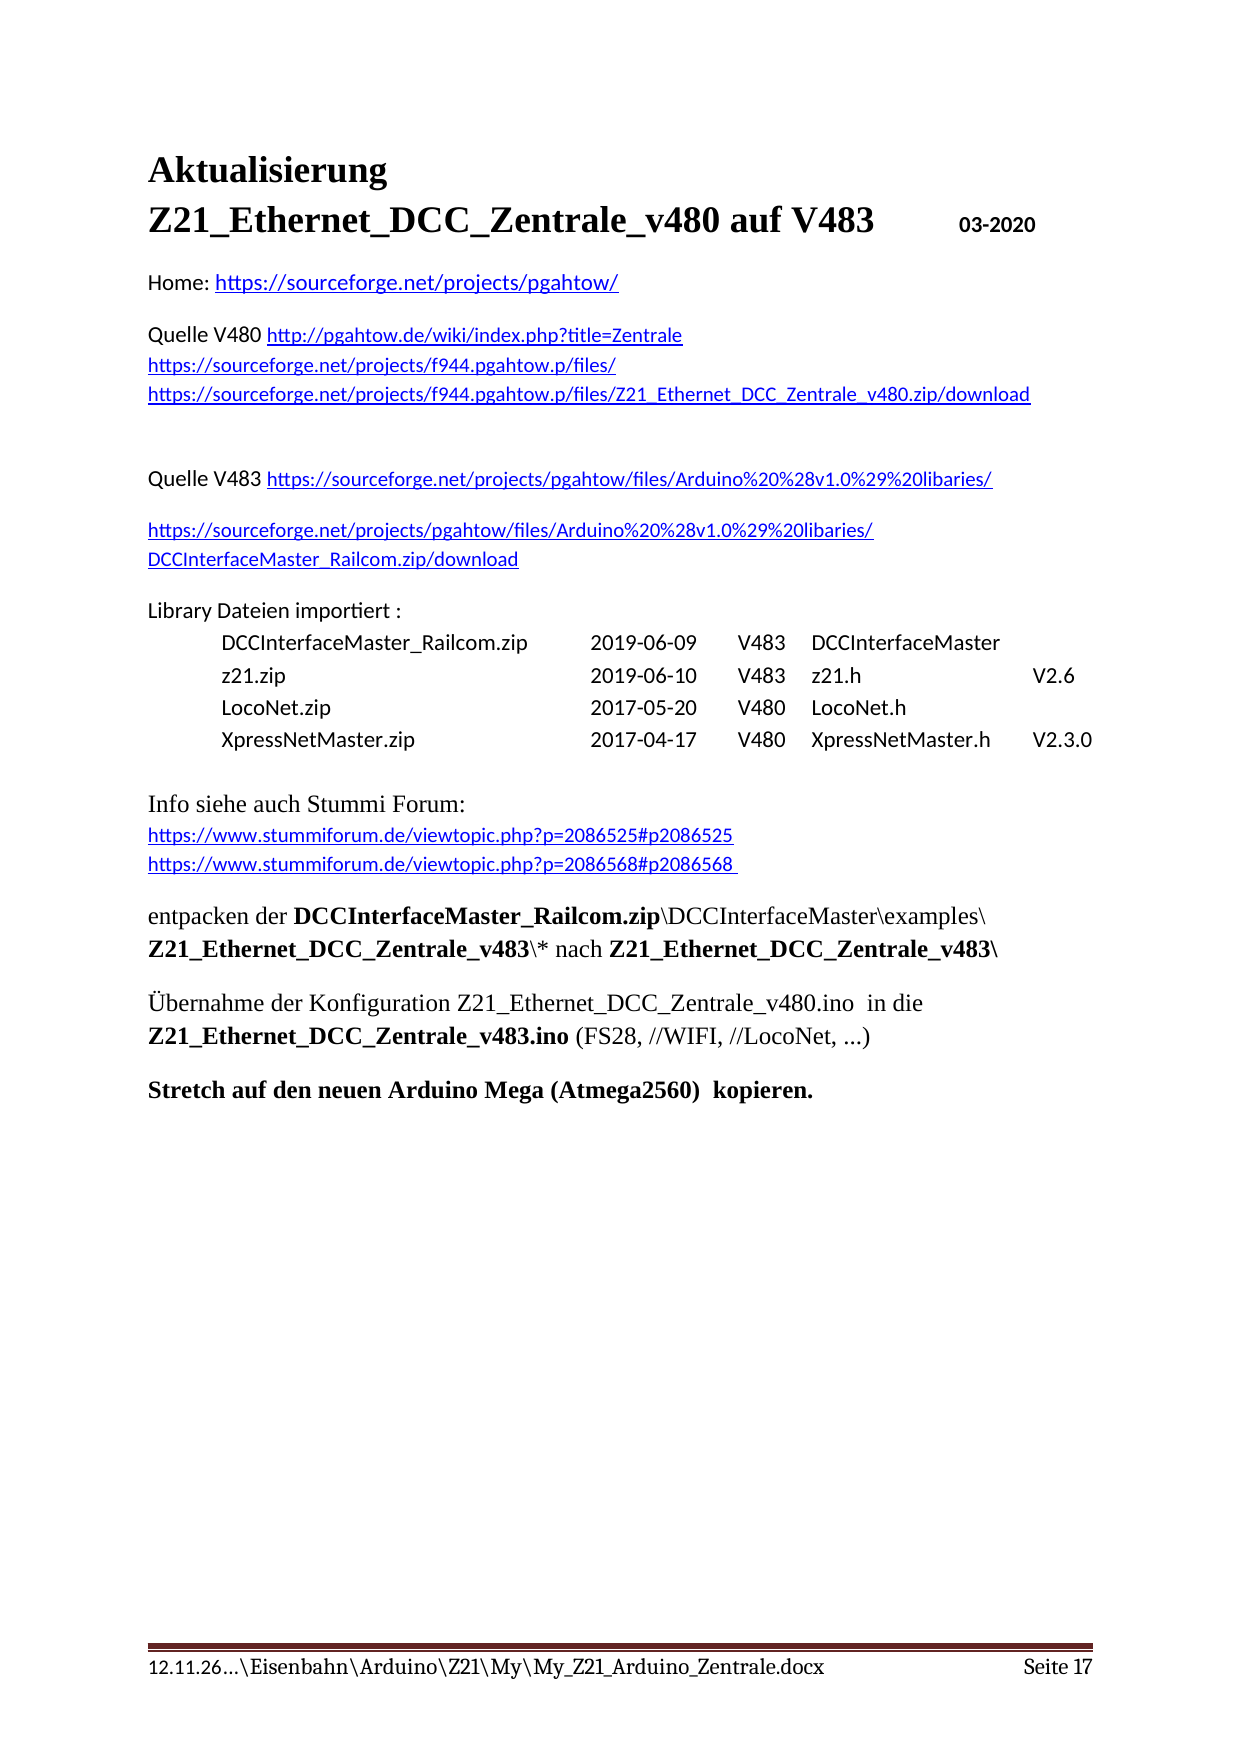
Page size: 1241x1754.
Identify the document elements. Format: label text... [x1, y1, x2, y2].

text Übernahme der Konfiguration Z21_Ethernet_DCC_Zentrale_v480.ino in die Z21_Ethernet_DCC_Zentrale_v483.ino (FS28, //WIFI, //LocoNet, ...) [148, 988, 1093, 1050]
text Library Dateien importiert : DCCInterfaceMaster_Railcom.zip 2019-06-09 V483 DCCInterfaceMaster z21.zip 2019-06-10 V483 z21.h V2.6 LocoNet.zip 2017-05-20 V480 LocoNet.h XpressNetMaster.zip 2017-04-17 V480 XpressNetMaster.h V2.3.0 Info siehe auch Stummi Forum: https://www.stummiforum.de/viewtopic.php?p=2086525#p2086525 https://www.stummiforum.de/viewtopic.php?p=2086568#p2086568 [148, 596, 1093, 877]
text Home: https://sourceforge.net/projects/pgahtow/ [148, 268, 1093, 296]
text https://sourceforge.net/projects/pgahtow/files/Arduino%20%28v1.0%29%20libaries/DCCInterfaceMaster_Railcom.zip/download [148, 517, 1093, 572]
text Quelle V480 http://pgahtow.de/wiki/index.php?title=Zentrale https://sourceforge.net/projects/f944.pgahtow.p/files/ https://sourceforge.net/projects/f944.pgahtow.p/files/Z21_Ethernet_DCC_Zentrale_v480.zip/download [148, 321, 1093, 439]
text Quelle V483 https://sourceforge.net/projects/pgahtow/files/Arduino%20%28v1.0%29%20libaries/ [148, 464, 1093, 492]
text entpacken der DCCInterfaceMaster_Railcom.zip\DCCInterfaceMaster\examples\Z21_Ethernet_DCC_Zentrale_v483\* nach Z21_Ethernet_DCC_Zentrale_v483\ [148, 901, 1093, 963]
text Aktualisierung Z21_Ethernet_DCC_Zentrale_v480 auf V483 03-2020 [148, 148, 1093, 240]
text Stretch auf den neuen Arduino Mega (Atmega2560) kopieren. [148, 1075, 1093, 1104]
